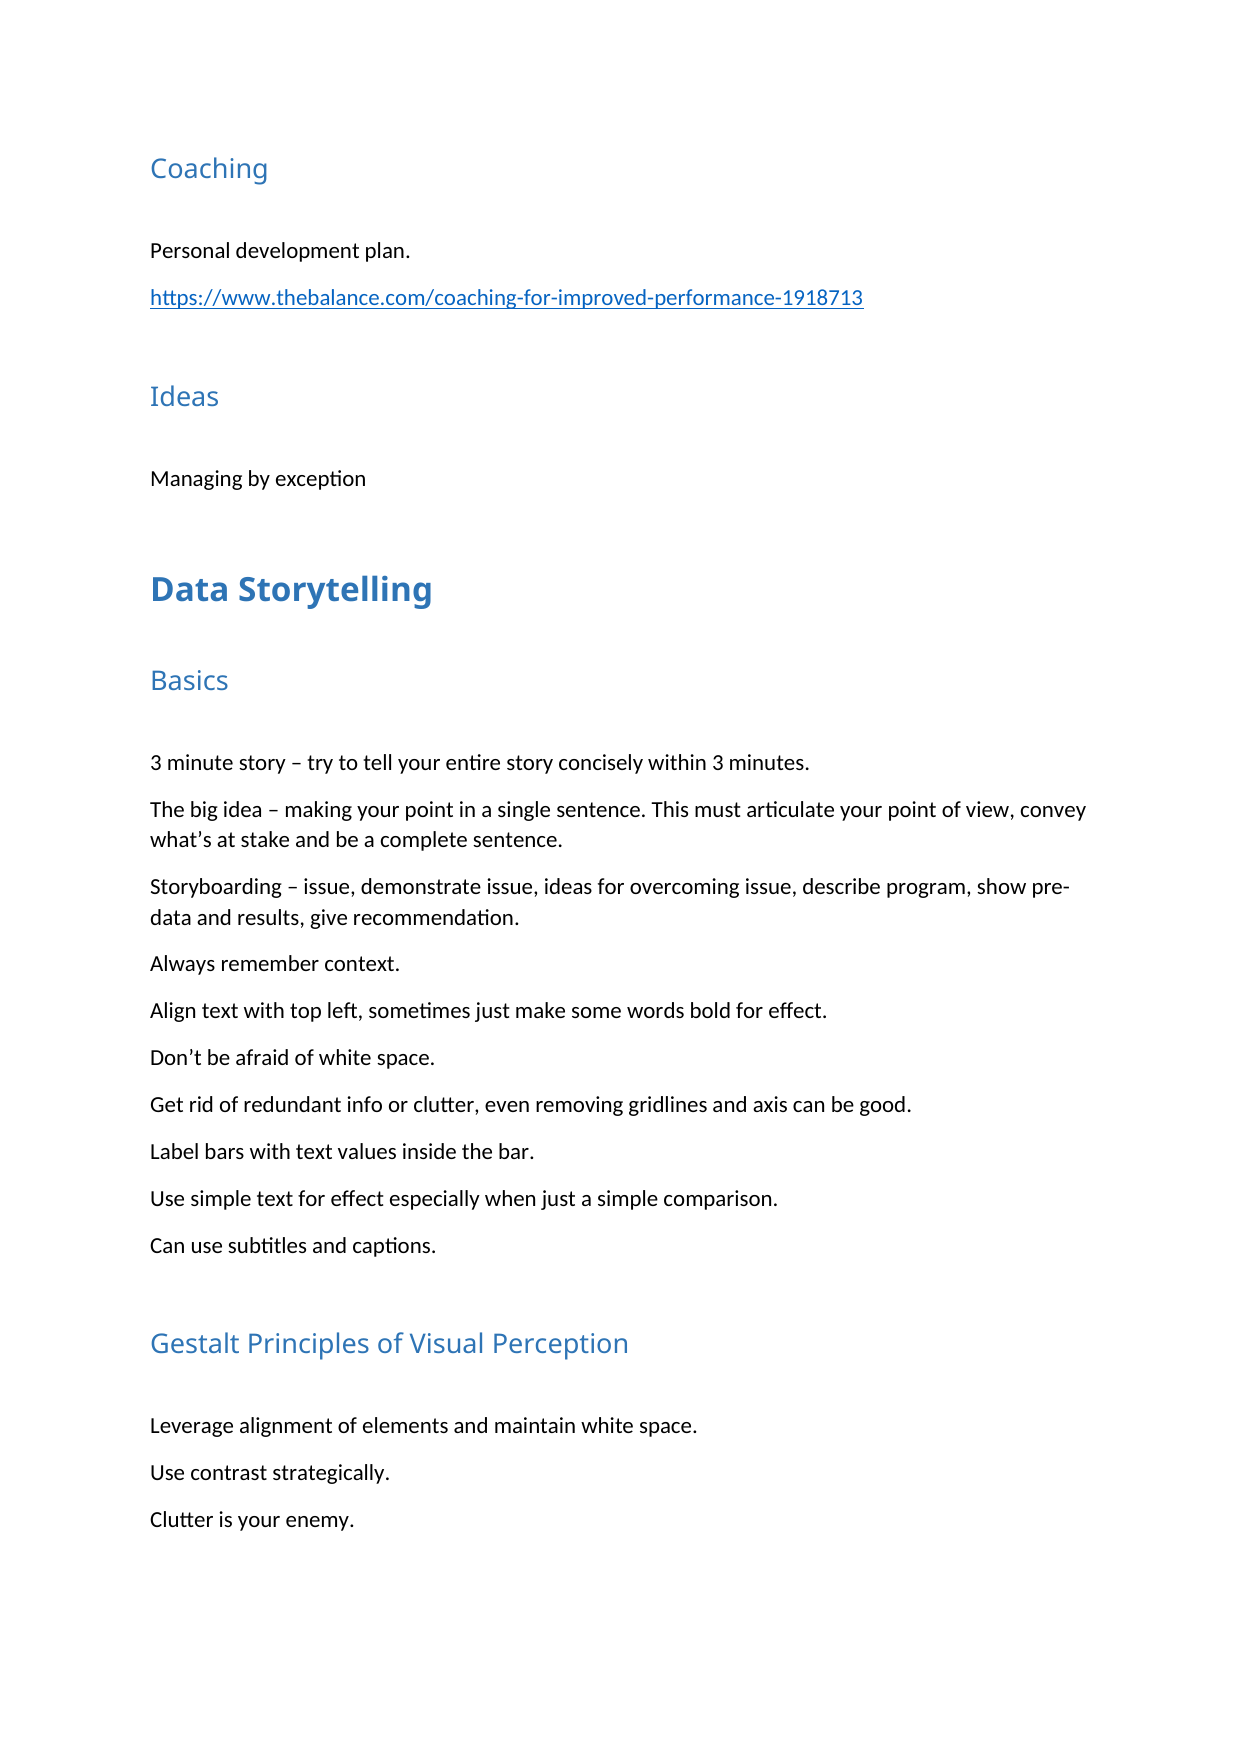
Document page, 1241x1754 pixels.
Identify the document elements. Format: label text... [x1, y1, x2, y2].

subtitle Basics [150, 662, 1090, 699]
text Clutter is your enemy. [150, 1505, 1090, 1533]
text Storyboarding – issue, demonstrate issue, ideas for overcoming issue, describe program, show pre-data and results, give recommendation. [150, 872, 1090, 931]
text Use contrast strategically. [150, 1458, 1090, 1486]
text Leverage alignment of elements and maintain white space. [150, 1411, 1090, 1439]
text Label bars with text values inside the bar. [150, 1137, 1090, 1165]
text Use simple text for effect especially when just a simple comparison. [150, 1184, 1090, 1212]
text https://www.thebalance.com/coaching-for-improved-performance-1918713 [150, 283, 1090, 312]
subtitle Data Storytelling [150, 566, 1090, 611]
text Align text with top left, sometimes just make some words bold for effect. [150, 996, 1090, 1024]
text Can use subtitles and captions. [150, 1231, 1090, 1259]
text Managing by exception [150, 464, 1090, 492]
text Get rid of redundant info or clutter, even removing gridlines and axis can be good. [150, 1090, 1090, 1118]
text The big idea – making your point in a single sentence. This must articulate your point of view, convey what’s at stake and be a complete sentence. [150, 795, 1090, 854]
subtitle Gestalt Principles of Visual Perception [150, 1324, 1090, 1361]
text Don’t be afraid of white space. [150, 1043, 1090, 1071]
subtitle Coaching [150, 150, 1090, 187]
subtitle Ideas [150, 377, 1090, 414]
text Always remember context. [150, 949, 1090, 978]
text 3 minute story – try to tell your entire story concisely within 3 minutes. [150, 748, 1090, 777]
text Personal development plan. [150, 237, 1090, 265]
